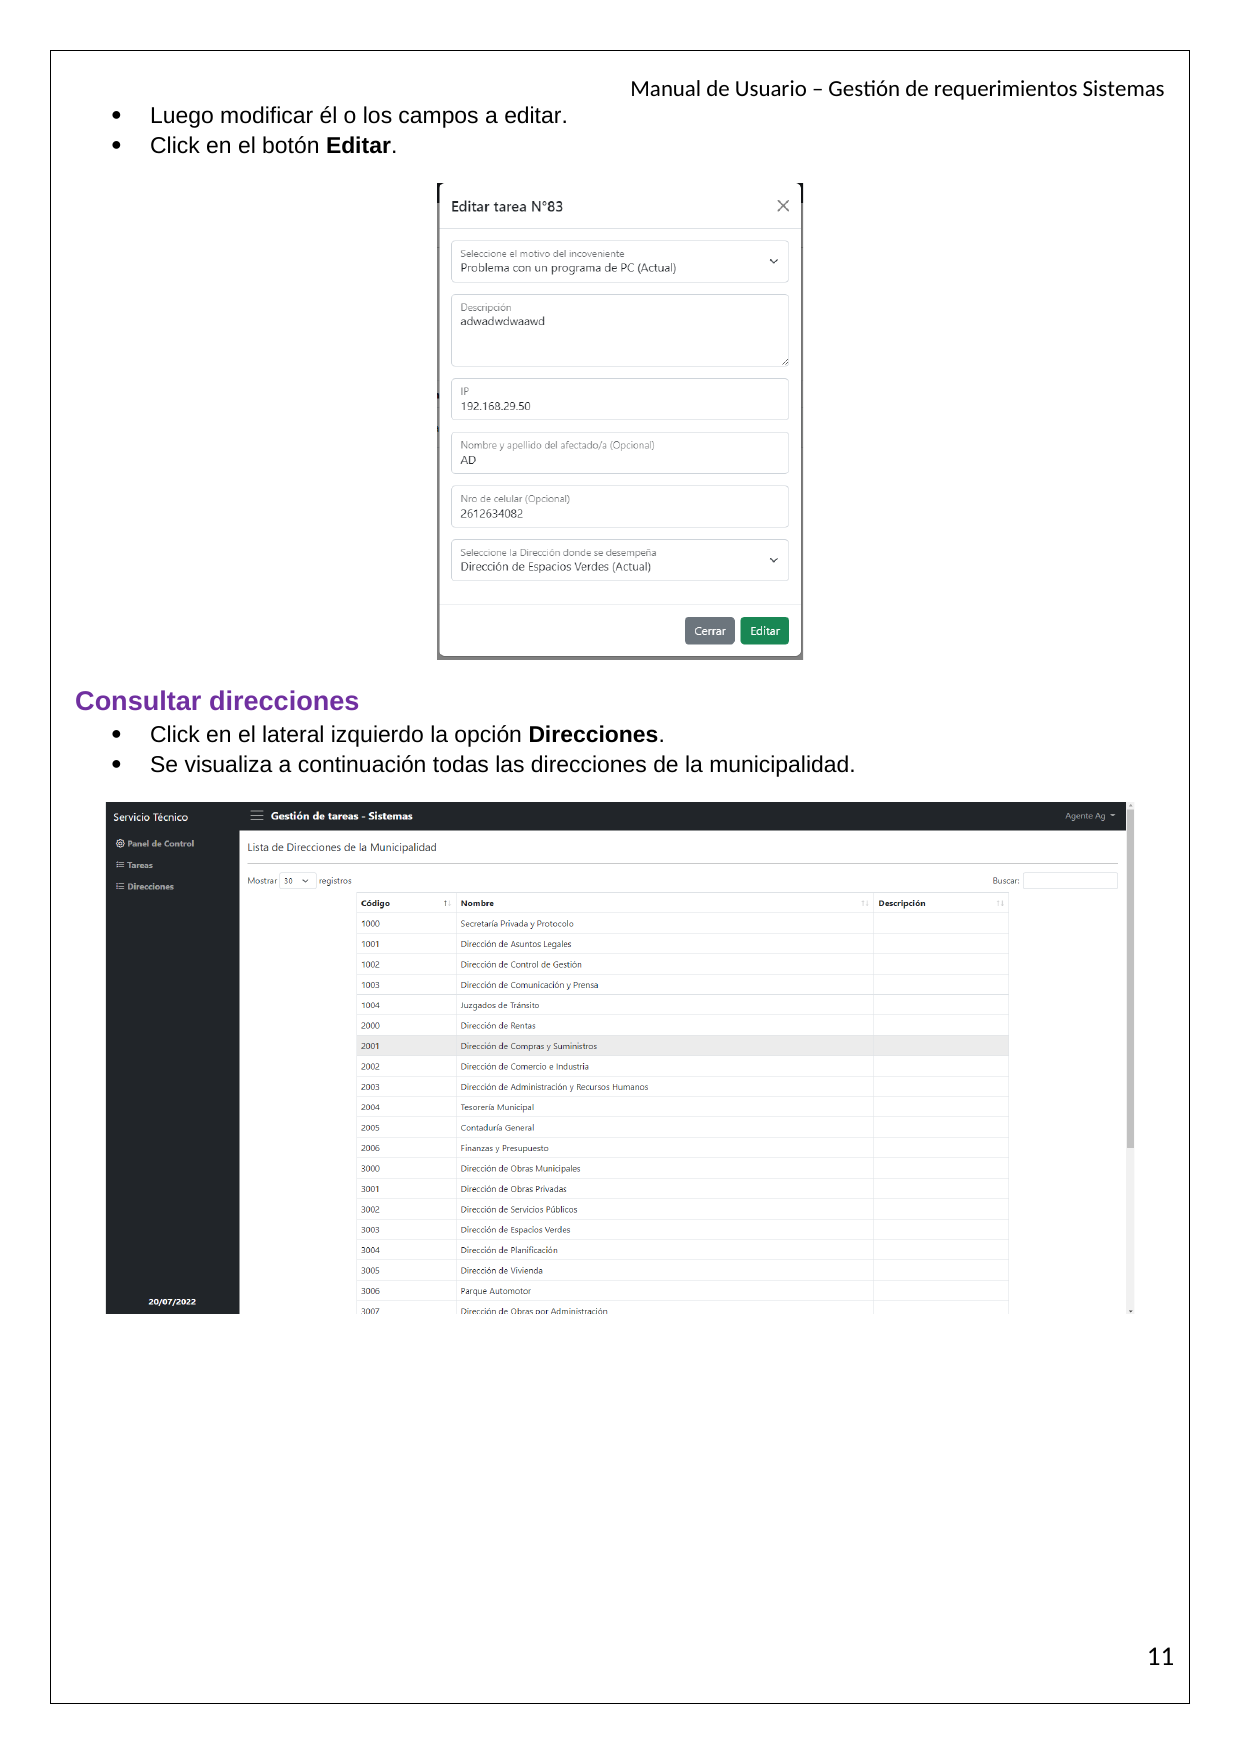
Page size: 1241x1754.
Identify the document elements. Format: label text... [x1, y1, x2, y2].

list Click en el lateral izquierdo la opción Direcciones. [112, 721, 1165, 747]
picture [105, 802, 1135, 1314]
picture [437, 183, 804, 660]
list Se visualiza a continuación todas las direcciones de la municipalidad. [112, 751, 1165, 777]
subtitle Consultar direcciones [75, 685, 1165, 716]
list Luego modificar él o los campos a editar. [112, 102, 1165, 128]
list Click en el botón Editar. [112, 132, 1165, 158]
